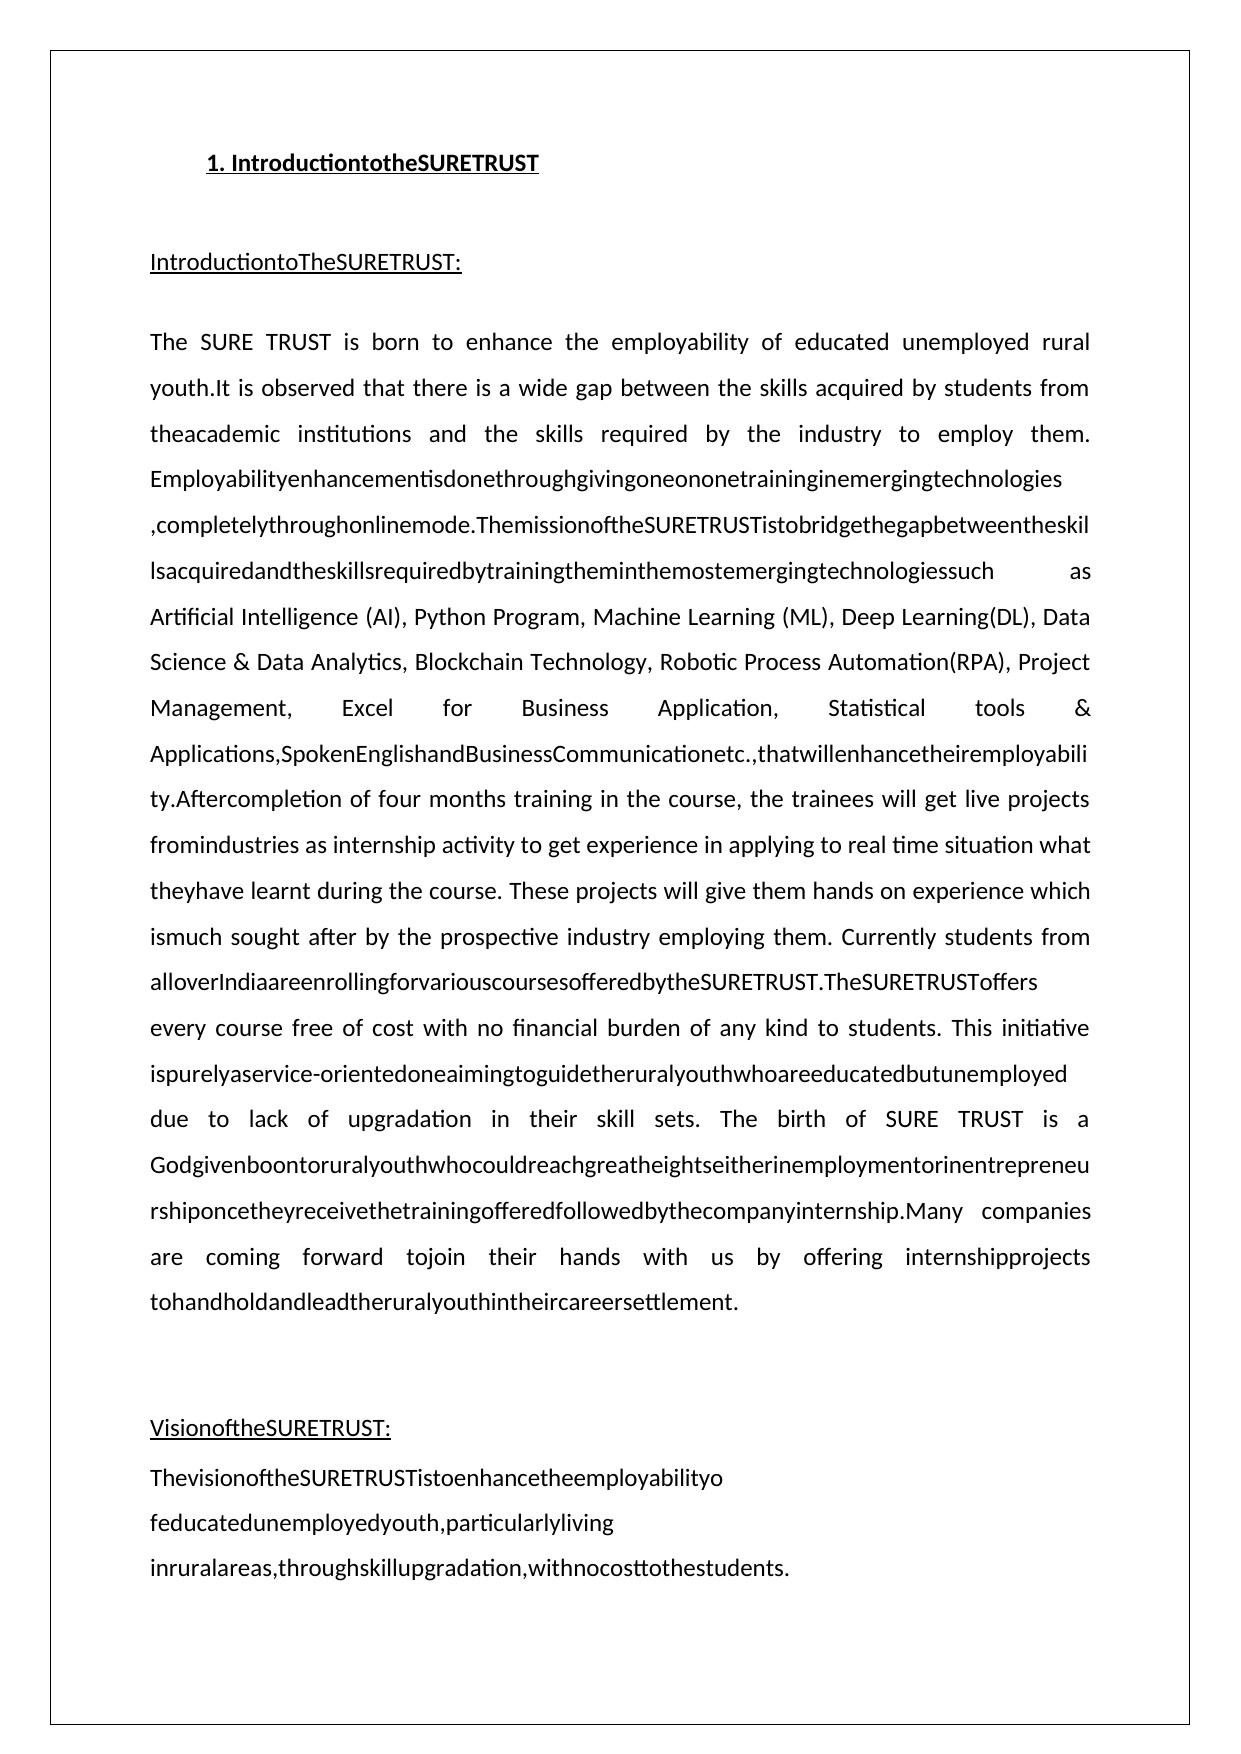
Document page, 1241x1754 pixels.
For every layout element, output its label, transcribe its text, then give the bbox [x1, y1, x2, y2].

text ThevisionoftheSURETRUSTistoenhancetheemployabilityofeducatedunemployedyouth,particularlyliving inruralareas,throughskillupgradation,withnocosttothestudents. [150, 1462, 1091, 1582]
text IntroductiontoTheSURETRUST: [150, 246, 1113, 276]
text VisionoftheSURETRUST: [150, 1412, 1113, 1443]
list IntroductiontotheSURETRUST [206, 147, 1113, 177]
text The SURE TRUST is born to enhance the employability of educated unemployed rural youth.It is observed that there is a wide gap between the skills acquired by students from theacademic institutions and the skills required by the industry to employ them. Employabilityenhancementisdonethroughgivingoneononetraininginemergingtechnologies,completelythroughonlinemode.ThemissionoftheSURETRUSTistobridgethegapbetweentheskillsacquiredandtheskillsrequiredbytrainingtheminthemostemergingtechnologiessuch as Artificial Intelligence (AI), Python Program, Machine Learning (ML), Deep Learning(DL), Data Science & Data Analytics, Blockchain Technology, Robotic Process Automation(RPA), Project Management, Excel for Business Application, Statistical tools & Applications,SpokenEnglishandBusinessCommunicationetc.,thatwillenhancetheiremployability.Aftercompletion of four months training in the course, the trainees will get live projects fromindustries as internship activity to get experience in applying to real time situation what theyhave learnt during the course. These projects will give them hands on experience which ismuch sought after by the prospective industry employing them. Currently students from alloverIndiaareenrollingforvariouscoursesofferedbytheSURETRUST.TheSURETRUSToffers every course free of cost with no financial burden of any kind to students. This initiative ispurelyaservice-orientedoneaimingtoguidetheruralyouthwhoareeducatedbutunemployed due to lack of upgradation in their skill sets. The birth of SURE TRUST is a Godgivenboontoruralyouthwhocouldreachgreatheightseitherinemploymentorinentrepreneurshiponcetheyreceivethetrainingofferedfollowedbythecompanyinternship.Many companies are coming forward tojoin their hands with us by offering internshipprojects tohandholdandleadtheruralyouthintheircareersettlement. [150, 326, 1092, 1317]
